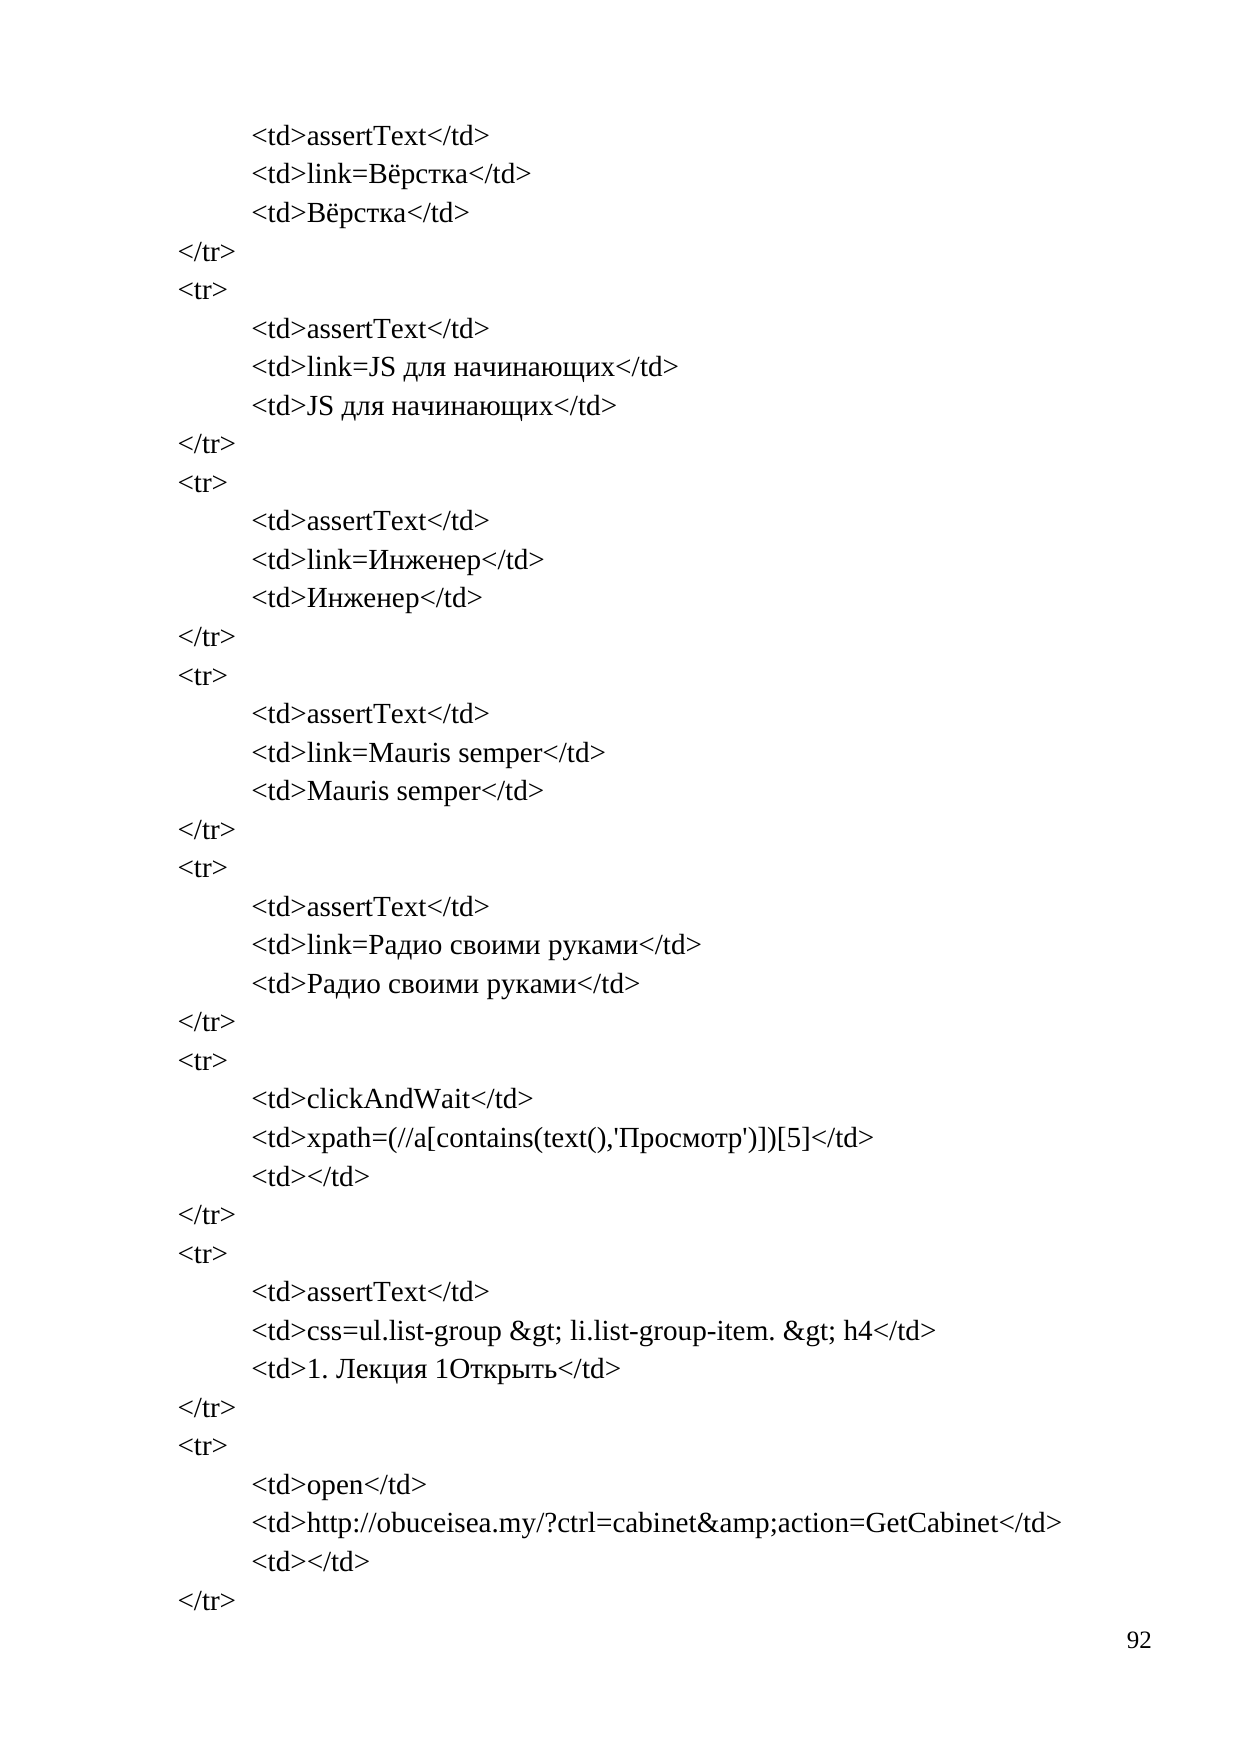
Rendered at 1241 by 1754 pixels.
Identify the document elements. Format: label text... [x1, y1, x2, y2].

text </tr> [177, 812, 1152, 845]
text <td>link=Mauris semper</td> [177, 735, 1152, 768]
text <tr> [177, 658, 1152, 691]
text <td>1. Лекция 1Открыть</td> [177, 1351, 1152, 1385]
text <td>css=ul.list-group &gt; li.list-group-item. &gt; h4</td> [177, 1313, 1152, 1346]
text <tr> [177, 1236, 1152, 1269]
text </tr> [177, 1197, 1152, 1231]
text <td>link=Инженер</td> [177, 542, 1152, 576]
text <td>assertText</td> [177, 696, 1152, 730]
text <td>assertText</td> [177, 1274, 1152, 1308]
text <td>assertText</td> [177, 889, 1152, 922]
text </tr> [177, 1583, 1152, 1616]
text <td>assertText</td> [177, 503, 1152, 537]
text </tr> [177, 426, 1152, 460]
text <td>link=JS для начинающих</td> [177, 349, 1152, 383]
text </tr> [177, 1004, 1152, 1038]
text <td>xpath=(//a[contains(text(),'Просмотр')])[5]</td> [177, 1120, 1152, 1154]
text <td>link=Вёрстка</td> [177, 157, 1152, 190]
text </tr> [177, 234, 1152, 267]
text <tr> [177, 465, 1152, 498]
text <td>Инженер</td> [177, 581, 1152, 614]
text <td>link=Радио своими руками</td> [177, 927, 1152, 961]
text <td>clickAndWait</td> [177, 1082, 1152, 1115]
text <td></td> [177, 1544, 1152, 1578]
text </tr> [177, 619, 1152, 653]
text <td>Радио своими руками</td> [177, 966, 1152, 999]
text <td>http://obuceisea.my/?ctrl=cabinet&amp;action=GetCabinet</td> [177, 1506, 1152, 1539]
text <tr> [177, 1043, 1152, 1077]
text <td>JS для начинающих</td> [177, 388, 1152, 421]
text <td></td> [177, 1159, 1152, 1192]
text <tr> [177, 850, 1152, 884]
text <td>Mauris semper</td> [177, 773, 1152, 807]
text <td>open</td> [177, 1467, 1152, 1501]
text <tr> [177, 272, 1152, 306]
text <td>Вёрстка</td> [177, 195, 1152, 229]
text </tr> [177, 1390, 1152, 1423]
text <td>assertText</td> [177, 118, 1152, 152]
text <tr> [177, 1428, 1152, 1462]
text <td>assertText</td> [177, 311, 1152, 344]
